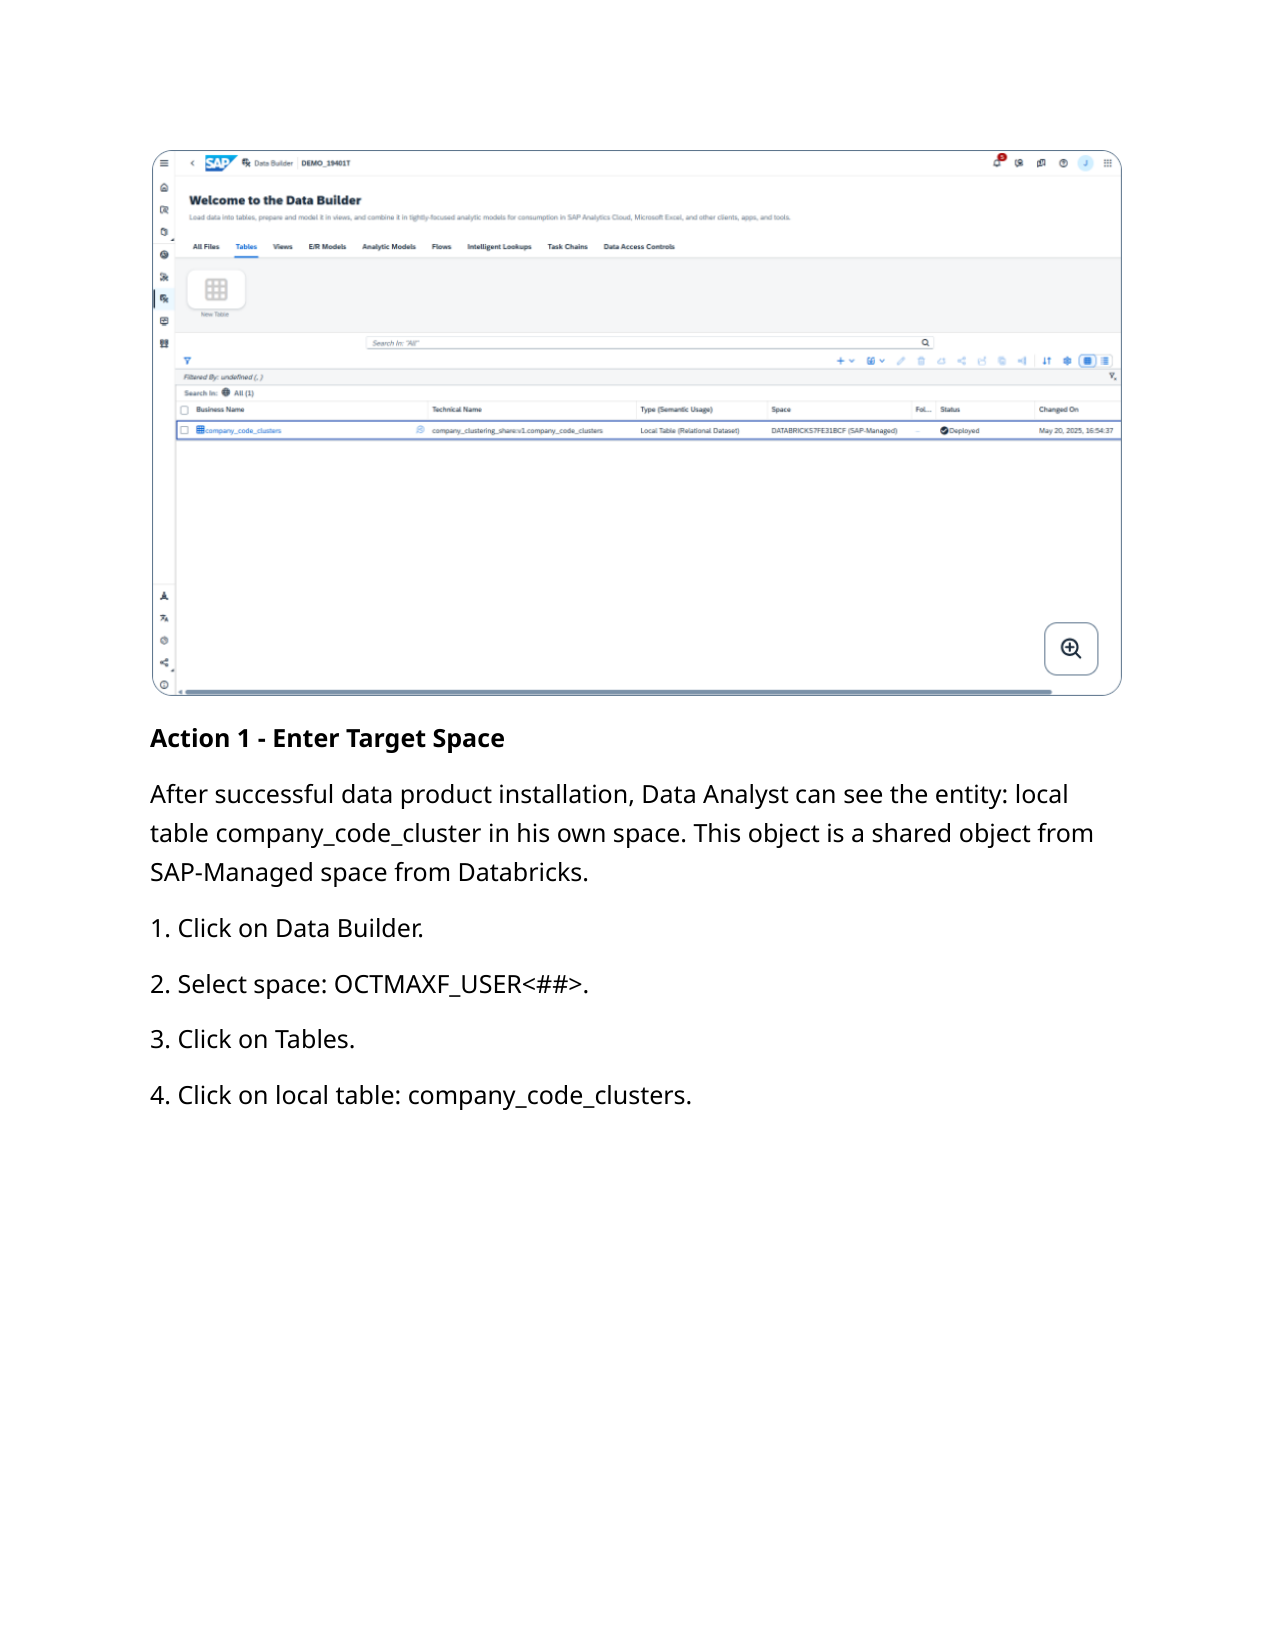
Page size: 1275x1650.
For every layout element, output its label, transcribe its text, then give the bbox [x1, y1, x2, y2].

text 3. Click on Tables. [150, 1022, 1125, 1056]
text After successful data product installation, Data Analyst can see the entity: local table company_code_cluster in his own space. This object is a shared object from SAP-Managed space from Databricks. [150, 776, 1125, 889]
picture [150, 150, 1125, 699]
text 2. Select space: OCTMAXF_USER<##>. [150, 966, 1125, 1000]
text 4. Click on local table: company_code_clusters. [150, 1078, 1125, 1112]
text Action 1 - Enter Target Space [150, 720, 1125, 754]
text 1. Click on Data Builder. [150, 910, 1125, 944]
